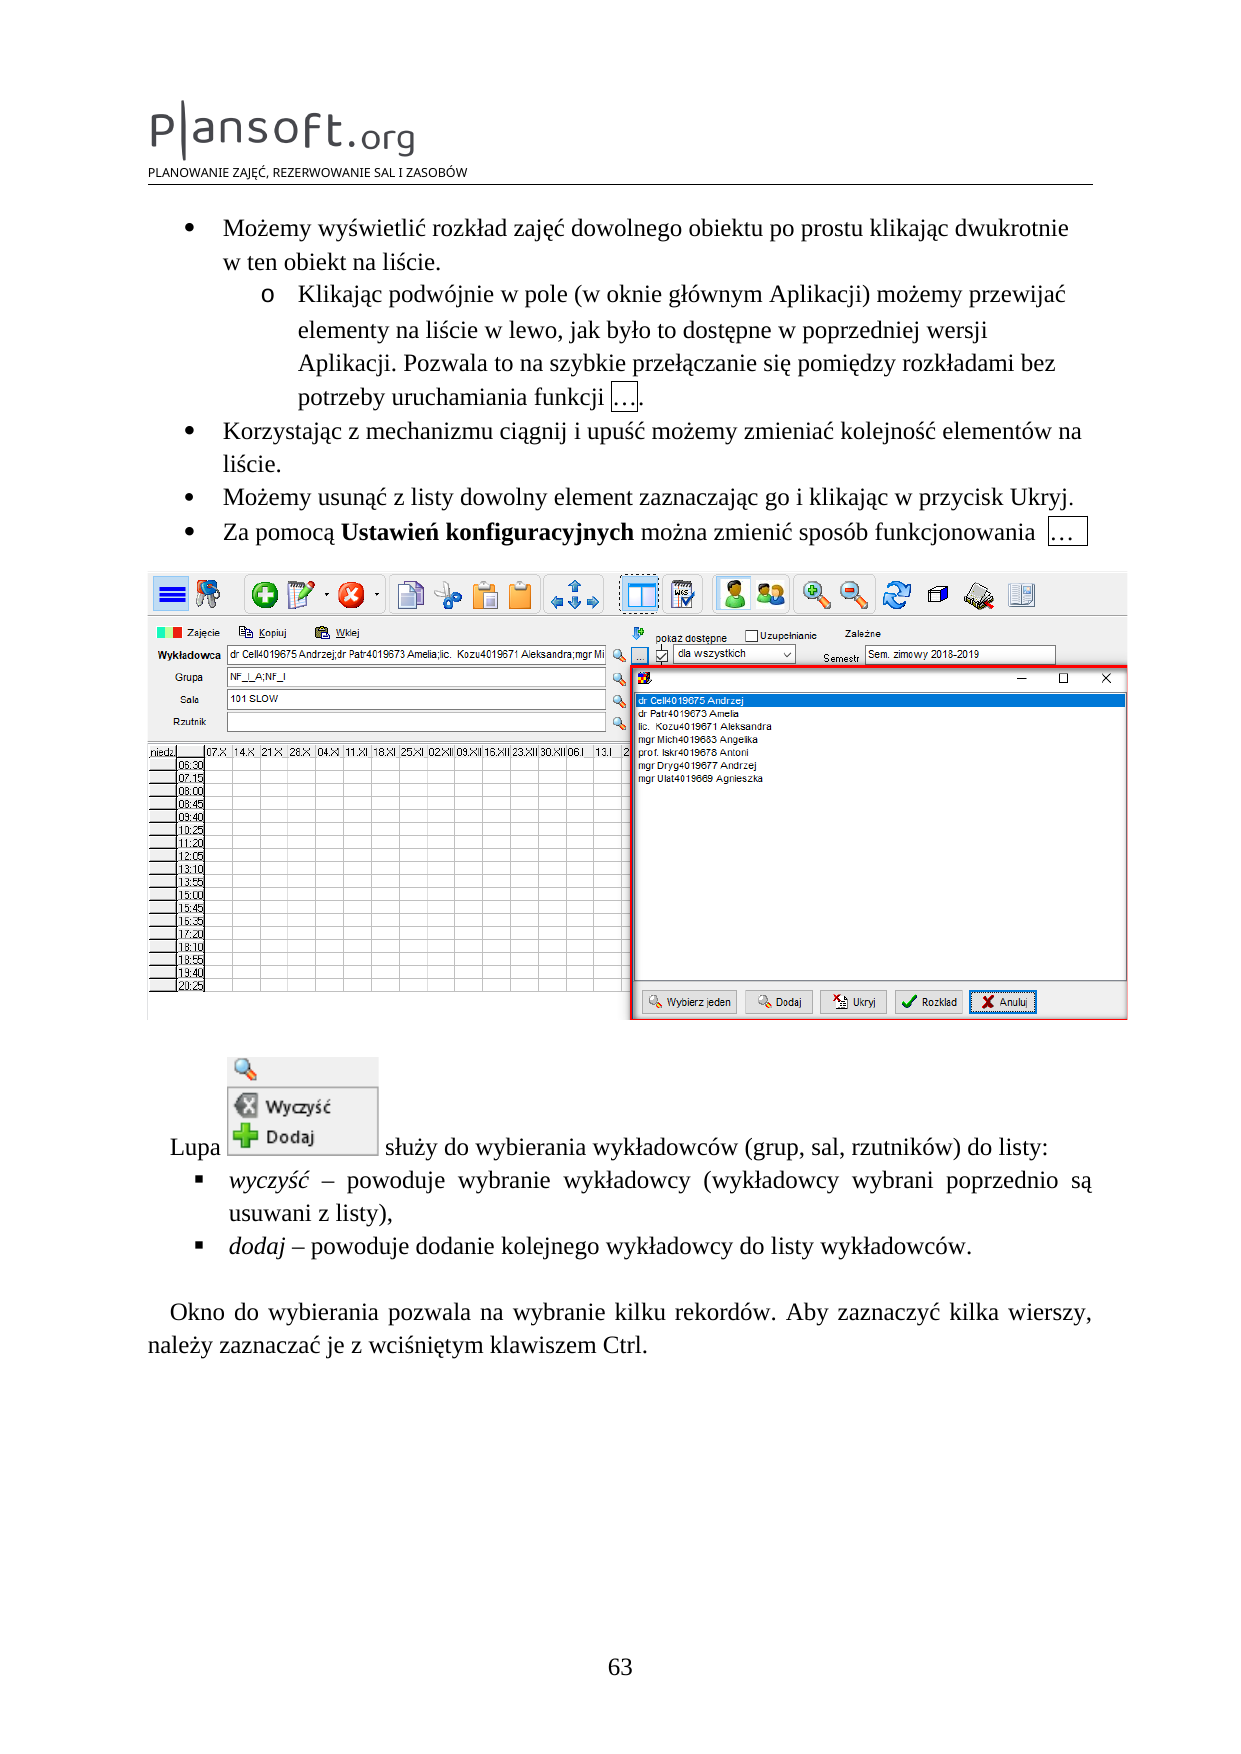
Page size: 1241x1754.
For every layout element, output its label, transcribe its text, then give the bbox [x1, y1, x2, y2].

list dodaj – powoduje dodanie kolejnego wykładowcy do listy wykładowców. [193, 1231, 1093, 1260]
picture [147, 571, 1128, 1020]
list Za pomocą Ustawień konfiguracyjnych można zmienić sposób funkcjonowania … [185, 516, 1048, 546]
list Możemy usunąć z listy dowolny element zaznaczając go i klikając w przycisk Ukryj. [185, 482, 1093, 511]
list Możemy wyświetlić rozkład zajęć dowolnego obiektu po prostu klikając dwukrotnie w ten obiekt na liście. [185, 213, 1093, 275]
text Okno do wybierania pozwala na wybranie kilku rekordów. Aby zaznaczyć kilka wierszy, należy zaznaczać je z wciśniętym klawiszem Ctrl. [148, 1297, 1093, 1359]
list wyczyść – powoduje wybranie wykładowcy (wykładowcy wybrani poprzednio są usuwani z listy), [193, 1165, 1093, 1227]
list Klikając podwójnie w pole (w oknie głównym Aplikacji) możemy przewijać elementy na liście w lewo, jak było to dostępne w poprzedniej wersji Aplikacji. Pozwala to na szybkie przełączanie się pomiędzy rozkładami bez potrzeby uruchamiania funkcji …. [260, 279, 1093, 412]
picture [227, 1057, 379, 1156]
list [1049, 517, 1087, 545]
list Korzystając z mechanizmu ciągnij i upuść możemy zmieniać kolejność elementów na liście. [185, 416, 1093, 478]
text Lupa służy do wybierania wykładowców (grup, sal, rzutników) do listy: [148, 1057, 1093, 1161]
picture [147, 73, 418, 165]
